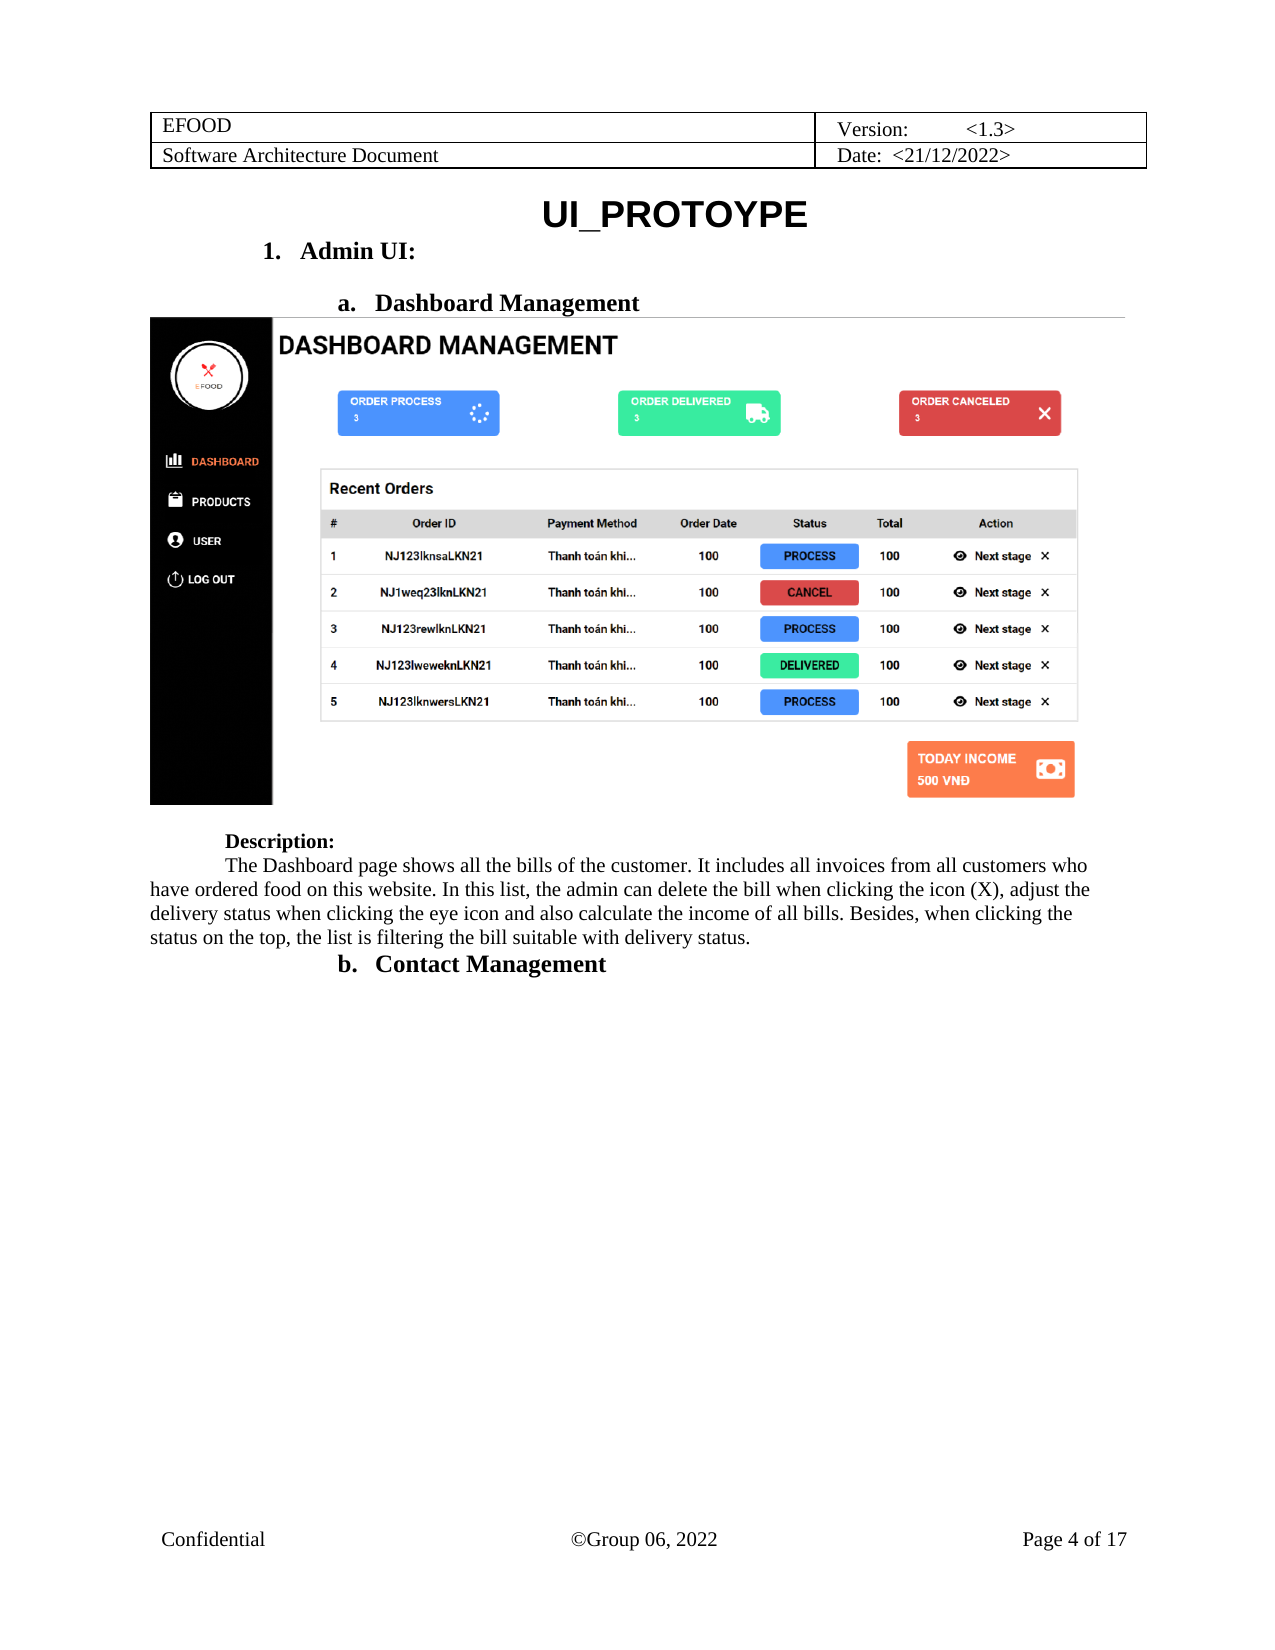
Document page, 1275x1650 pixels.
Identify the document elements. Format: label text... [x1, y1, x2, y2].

list Contact Management [337, 949, 1125, 978]
text Description: [150, 829, 1125, 853]
text The Dashboard page shows all the bills of the customer. It includes all invoices from all customers who have ordered food on this website. In this list, the admin can delete the bill when clicking the icon (X), adjust the delivery status when clicking the eye icon and also calculate the income of all bills. Besides, when clicking the status on the top, the list is filtering the bill suitable with delivery status. [150, 853, 1125, 949]
list Dashboard Management [337, 288, 1125, 317]
title UI_PROTOYPE [225, 193, 1125, 236]
picture [150, 317, 1125, 805]
list Admin UI: [262, 236, 1125, 264]
